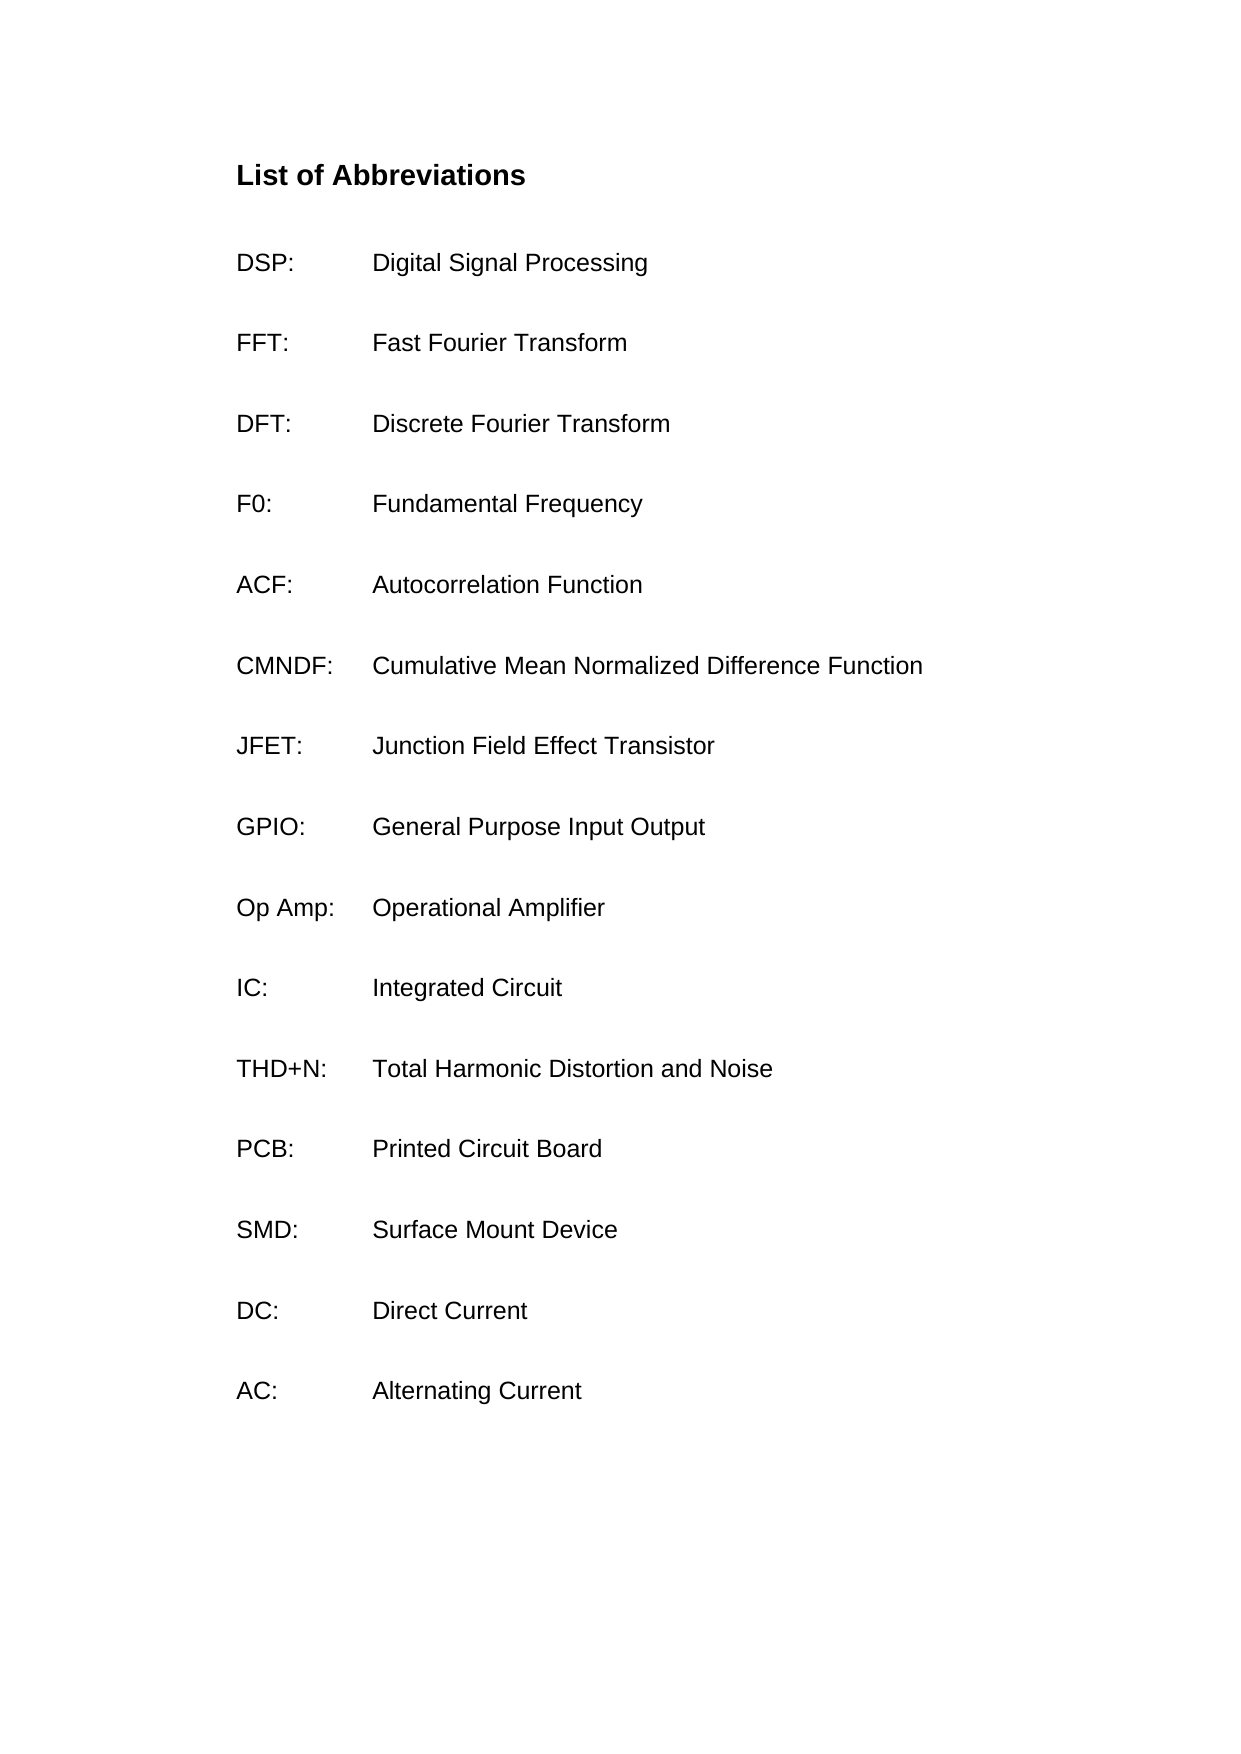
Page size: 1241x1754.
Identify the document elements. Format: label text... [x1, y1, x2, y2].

list Op Amp: Operational Amplifier [236, 893, 1122, 921]
list JFET: Junction Field Effect Transistor [236, 731, 1122, 760]
list DC: Direct Current [236, 1296, 1122, 1324]
list F0: Fundamental Frequency [236, 489, 1122, 518]
list THD+N: Total Harmonic Distortion and Noise [236, 1054, 1122, 1083]
list DFT: Discrete Fourier Transform [236, 409, 1122, 438]
list PCB: Printed Circuit Board [236, 1134, 1122, 1163]
list GPIO: General Purpose Input Output [236, 812, 1122, 841]
subtitle List of Abbreviations [236, 158, 1122, 191]
list DSP: Digital Signal Processing [236, 248, 1122, 276]
list SMD: Surface Mount Device [236, 1215, 1122, 1244]
list ACF: Autocorrelation Function [236, 570, 1122, 599]
list CMNDF: Cumulative Mean Normalized Difference Function [236, 651, 1122, 679]
list AC: Alternating Current [236, 1376, 1122, 1405]
list FFT: Fast Fourier Transform [236, 328, 1122, 357]
list IC: Integrated Circuit [236, 973, 1122, 1002]
